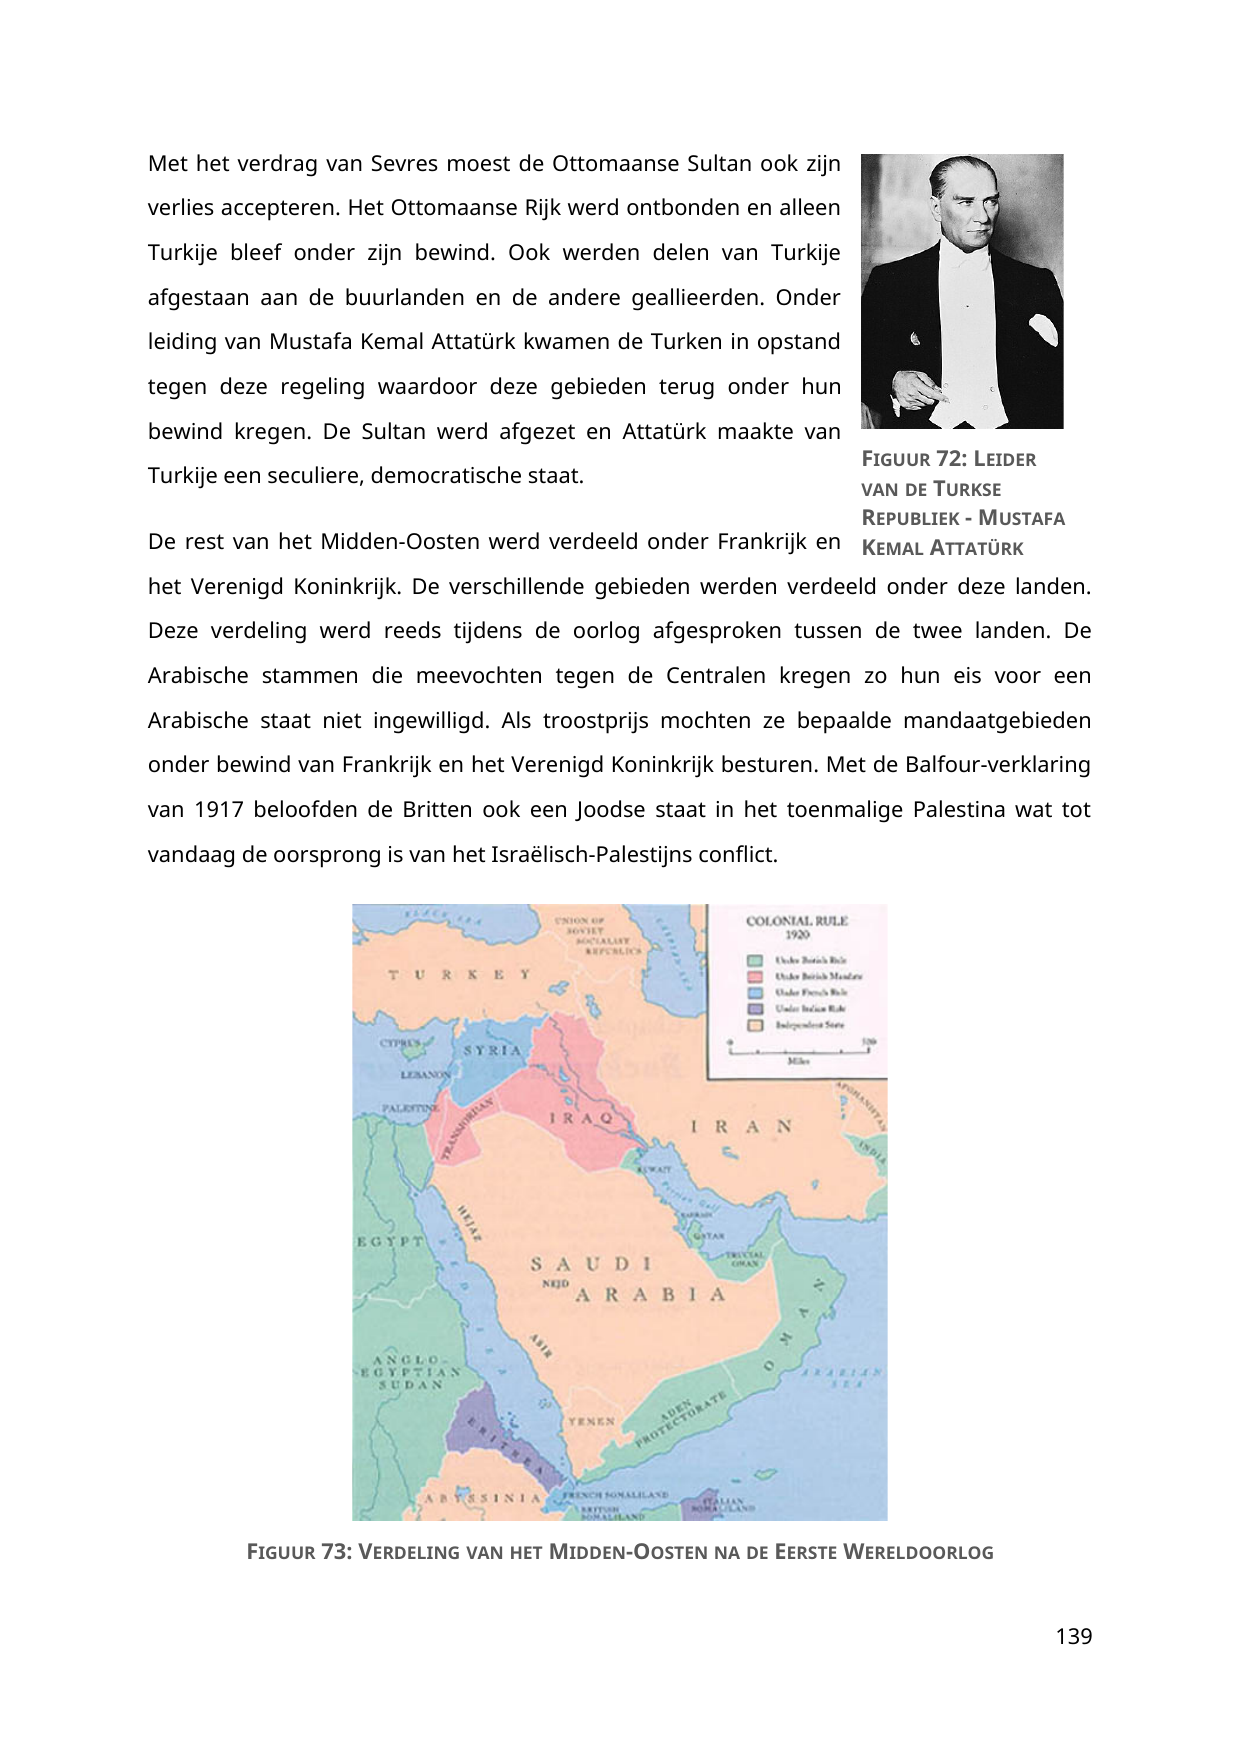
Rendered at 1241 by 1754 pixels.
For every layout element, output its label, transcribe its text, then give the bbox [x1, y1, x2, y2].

picture [352, 904, 888, 1521]
text Met het verdrag van Sevres moest de Ottomaanse Sultan ook zijn verlies accepteren. Het Ottomaanse Rijk werd ontbonden en alleen Turkije bleef onder zijn bewind. Ook werden delen van Turkije afgestaan aan de buurlanden en de andere geallieerden. Onder leiding van Mustafa Kemal Attatürk kwamen de Turken in opstand tegen deze regeling waardoor deze gebieden terug onder hun bewind kregen. De Sultan werd afgezet en Attatürk maakte van Turkije een seculiere, democratische staat. [148, 148, 1093, 490]
picture [861, 154, 1064, 429]
text Figuur 73: Verdeling van het Midden-Oosten na de Eerste Wereldoorlog [148, 1536, 1093, 1566]
text De rest van het Midden-Oosten werd verdeeld onder Frankrijk en het Verenigd Koninkrijk. De verschillende gebieden werden verdeeld onder deze landen. Deze verdeling werd reeds tijdens de oorlog afgesproken tussen de twee landen. De Arabische stammen die meevochten tegen de Centralen kregen zo hun eis voor een Arabische staat niet ingewilligd. Als troostprijs mochten ze bepaalde mandaatgebieden onder bewind van Frankrijk en het Verenigd Koninkrijk besturen. Met de Balfour-verklaring van 1917 beloofden de Britten ook een Joodse staat in het toenmalige Palestina wat tot vandaag de oorsprong is van het Israëlisch-Palestijns conflict. [148, 526, 1093, 868]
